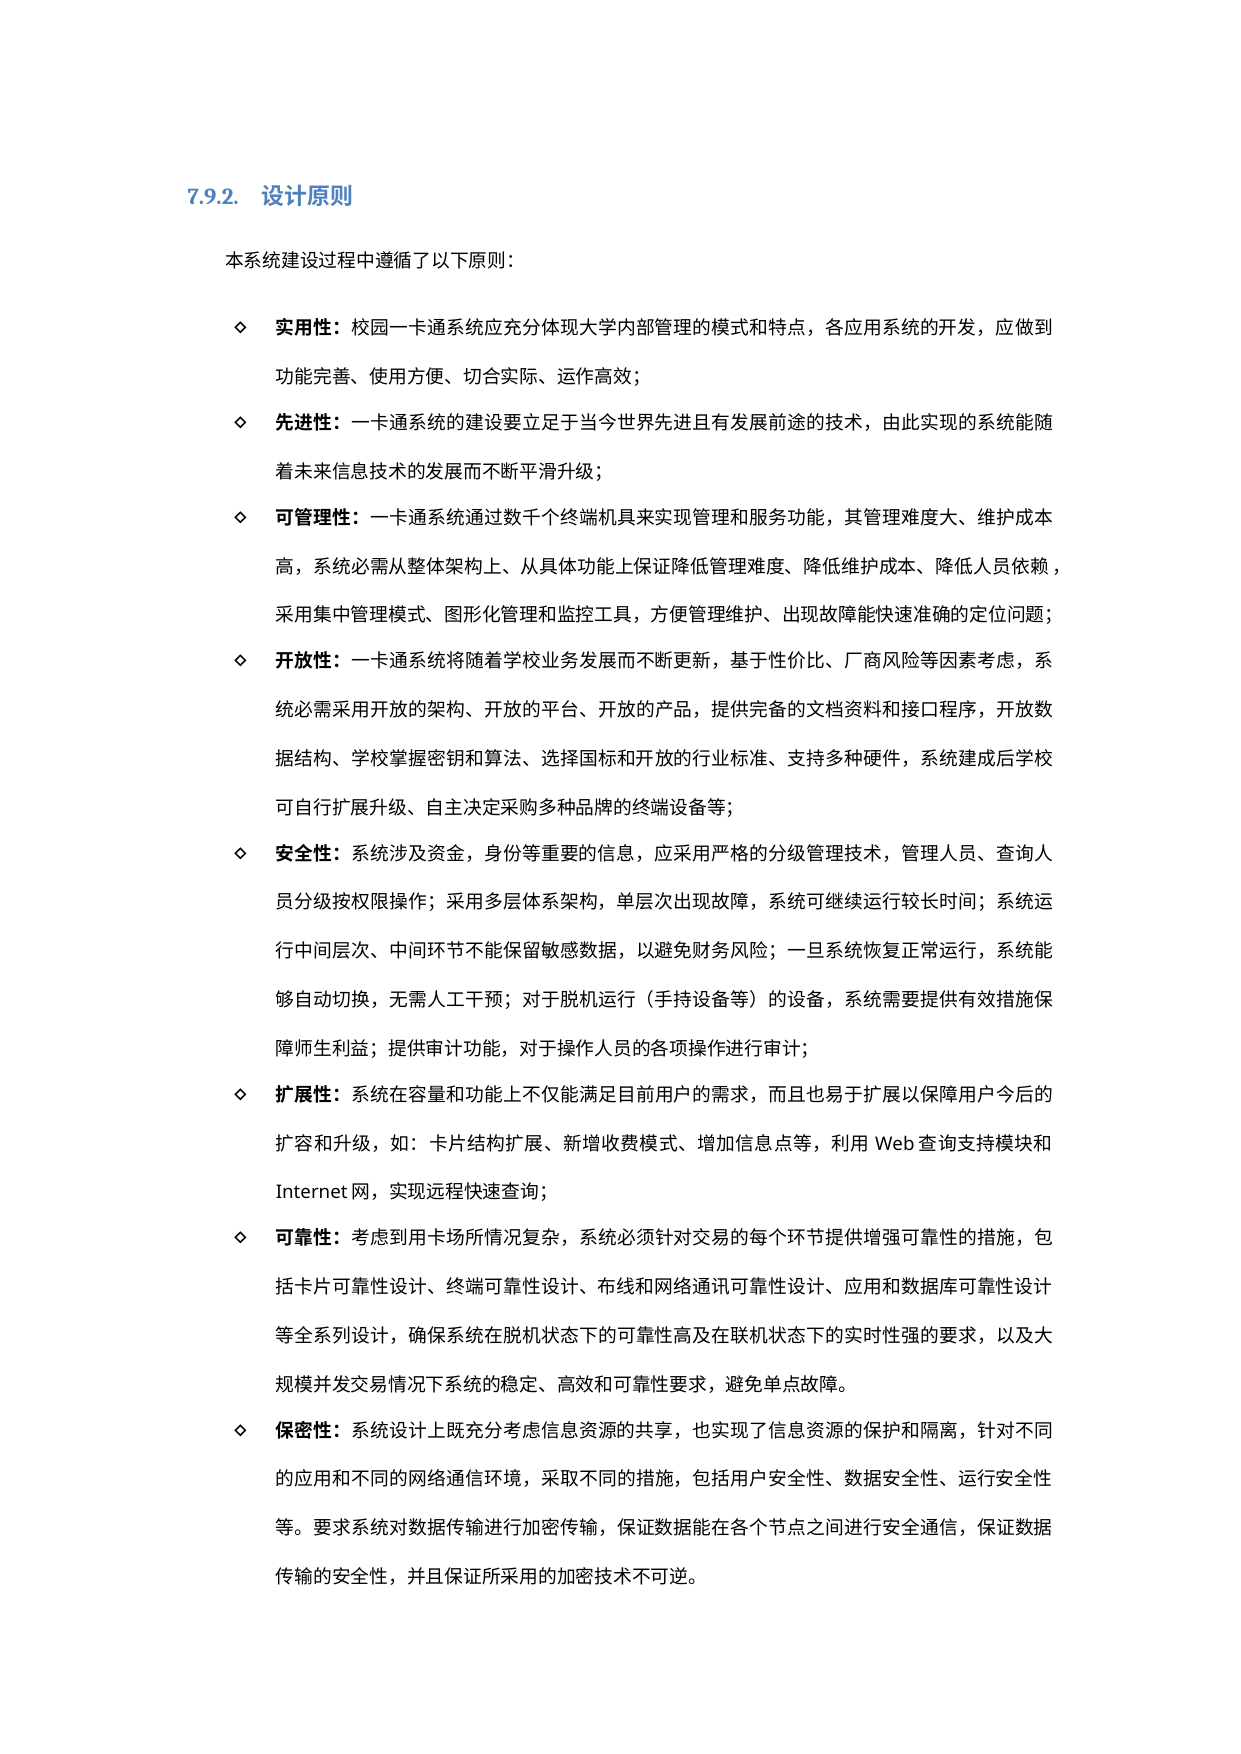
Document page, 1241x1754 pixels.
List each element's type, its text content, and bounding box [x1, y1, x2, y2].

list 可管理性：一卡通系统通过数千个终端机具来实现管理和服务功能，其管理难度大、维护成本高，系统必需从整体架构上、从具体功能上保证降低管理难度、降低维护成本、降低人员依赖，采用集中管理模式、图形化管理和监控工具，方便管理维护、出现故障能快速准确的定位问题； [232, 500, 1053, 630]
list 可靠性：考虑到用卡场所情况复杂，系统必须针对交易的每个环节提供增强可靠性的措施，包括卡片可靠性设计、终端可靠性设计、布线和网络通讯可靠性设计、应用和数据库可靠性设计等全系列设计，确保系统在脱机状态下的可靠性高及在联机状态下的实时性强的要求，以及大规模并发交易情况下系统的稳定、高效和可靠性要求，避免单点故障。 [232, 1220, 1053, 1399]
list 实用性：校园一卡通系统应充分体现大学内部管理的模式和特点，各应用系统的开发，应做到功能完善、使用方便、切合实际、运作高效； [232, 310, 1053, 392]
list 开放性：一卡通系统将随着学校业务发展而不断更新，基于性价比、厂商风险等因素考虑，系统必需采用开放的架构、开放的平台、开放的产品，提供完备的文档资料和接口程序，开放数据结构、学校掌握密钥和算法、选择国标和开放的行业标准、支持多种硬件，系统建成后学校可自行扩展升级、自主决定采购多种品牌的终端设备等； [232, 643, 1053, 822]
subtitle 设计原则 [187, 162, 1053, 227]
list 先进性：一卡通系统的建设要立足于当今世界先进且有发展前途的技术，由此实现的系统能随着未来信息技术的发展而不断平滑升级； [232, 405, 1053, 486]
list 扩展性：系统在容量和功能上不仅能满足目前用户的需求，而且也易于扩展以保障用户今后的扩容和升级，如：卡片结构扩展、新增收费模式、增加信息点等，利用Web查询支持模块和Internet网，实现远程快速查询； [232, 1077, 1053, 1207]
list 安全性：系统涉及资金，身份等重要的信息，应采用严格的分级管理技术，管理人员、查询人员分级按权限操作；采用多层体系架构，单层次出现故障，系统可继续运行较长时间；系统运行中间层次、中间环节不能保留敏感数据，以避免财务风险；一旦系统恢复正常运行，系统能够自动切换，无需人工干预；对于脱机运行（手持设备等）的设备，系统需要提供有效措施保障师生利益；提供审计功能，对于操作人员的各项操作进行审计； [232, 836, 1053, 1063]
list 保密性：系统设计上既充分考虑信息资源的共享，也实现了信息资源的保护和隔离，针对不同的应用和不同的网络通信环境，采取不同的措施，包括用户安全性、数据安全性、运行安全性等。要求系统对数据传输进行加密传输，保证数据能在各个节点之间进行安全通信，保证数据传输的安全性，并且保证所采用的加密技术不可逆。 [232, 1413, 1053, 1591]
text 本系统建设过程中遵循了以下原则： [187, 243, 1053, 276]
